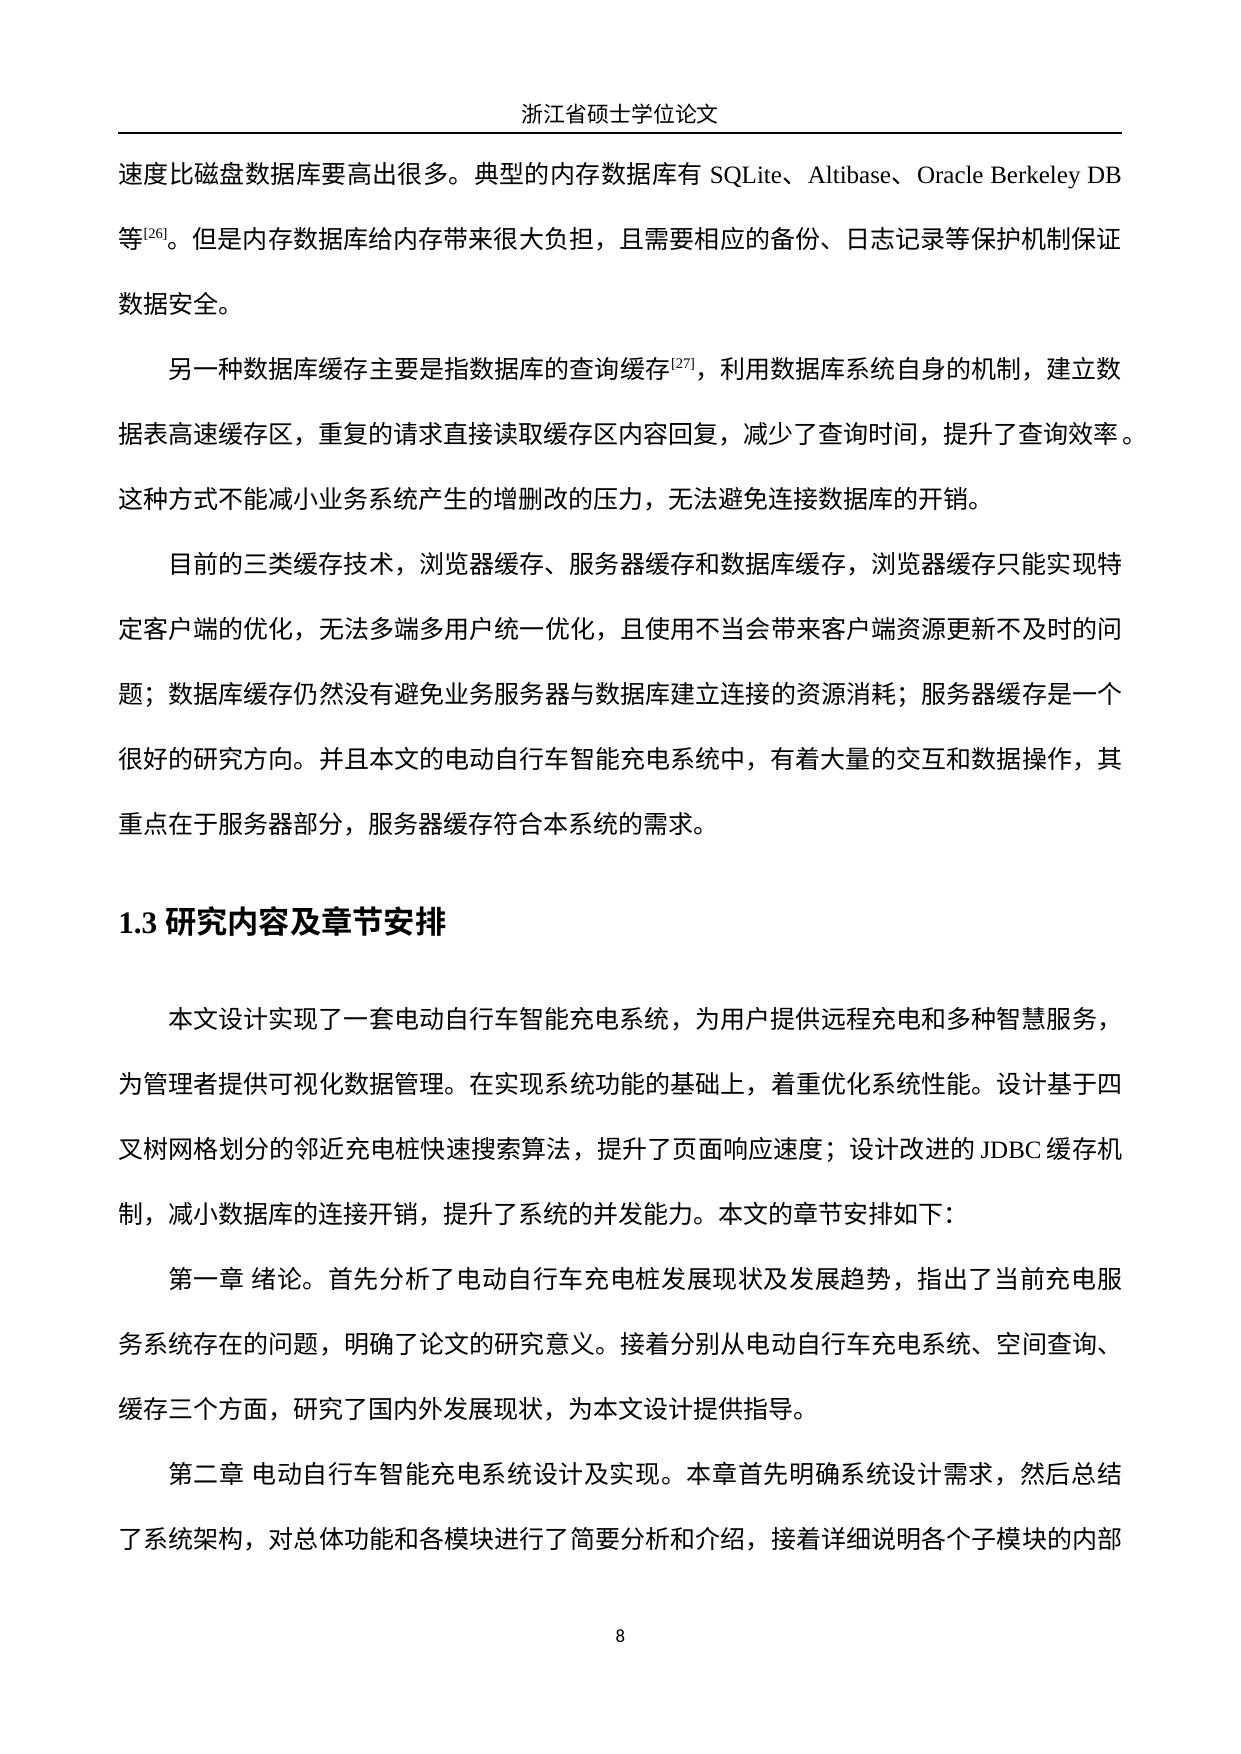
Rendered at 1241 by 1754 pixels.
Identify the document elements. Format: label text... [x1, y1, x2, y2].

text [118, 140, 1122, 335]
text 另一种数据库缓存主要是指数据库的查询缓存[27]，利用数据库系统自身的机制，建立数据表高速缓存区，重复的请求直接读取缓存区内容回复，减少了查询时间，提升了查询效率。这种方式不能减小业务系统产生的增删改的压力，无法避免连接数据库的开销。 [118, 335, 1122, 530]
text 目前的三类缓存技术，浏览器缓存、服务器缓存和数据库缓存，浏览器缓存只能实现特定客户端的优化，无法多端多用户统一优化，且使用不当会带来客户端资源更新不及时的问题；数据库缓存仍然没有避免业务服务器与数据库建立连接的资源消耗；服务器缓存是一个很好的研究方向。并且本文的电动自行车智能充电系统中，有着大量的交互和数据操作，其重点在于服务器部分，服务器缓存符合本系统的需求。 [118, 530, 1122, 855]
text 第一章 绪论。首先分析了电动自行车充电桩发展现状及发展趋势，指出了当前充电服务系统存在的问题，明确了论文的研究意义。接着分别从电动自行车充电系统、空间查询、缓存三个方面，研究了国内外发展现状，为本文设计提供指导。 [118, 1245, 1122, 1440]
subtitle 1.3 研究内容及章节安排 [118, 888, 1122, 953]
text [118, 1440, 1122, 1570]
text 本文设计实现了一套电动自行车智能充电系统，为用户提供远程充电和多种智慧服务，为管理者提供可视化数据管理。在实现系统功能的基础上，着重优化系统性能。设计基于四叉树网格划分的邻近充电桩快速搜索算法，提升了页面响应速度；设计改进的JDBC缓存机制，减小数据库的连接开销，提升了系统的并发能力。本文的章节安排如下： [118, 985, 1122, 1245]
